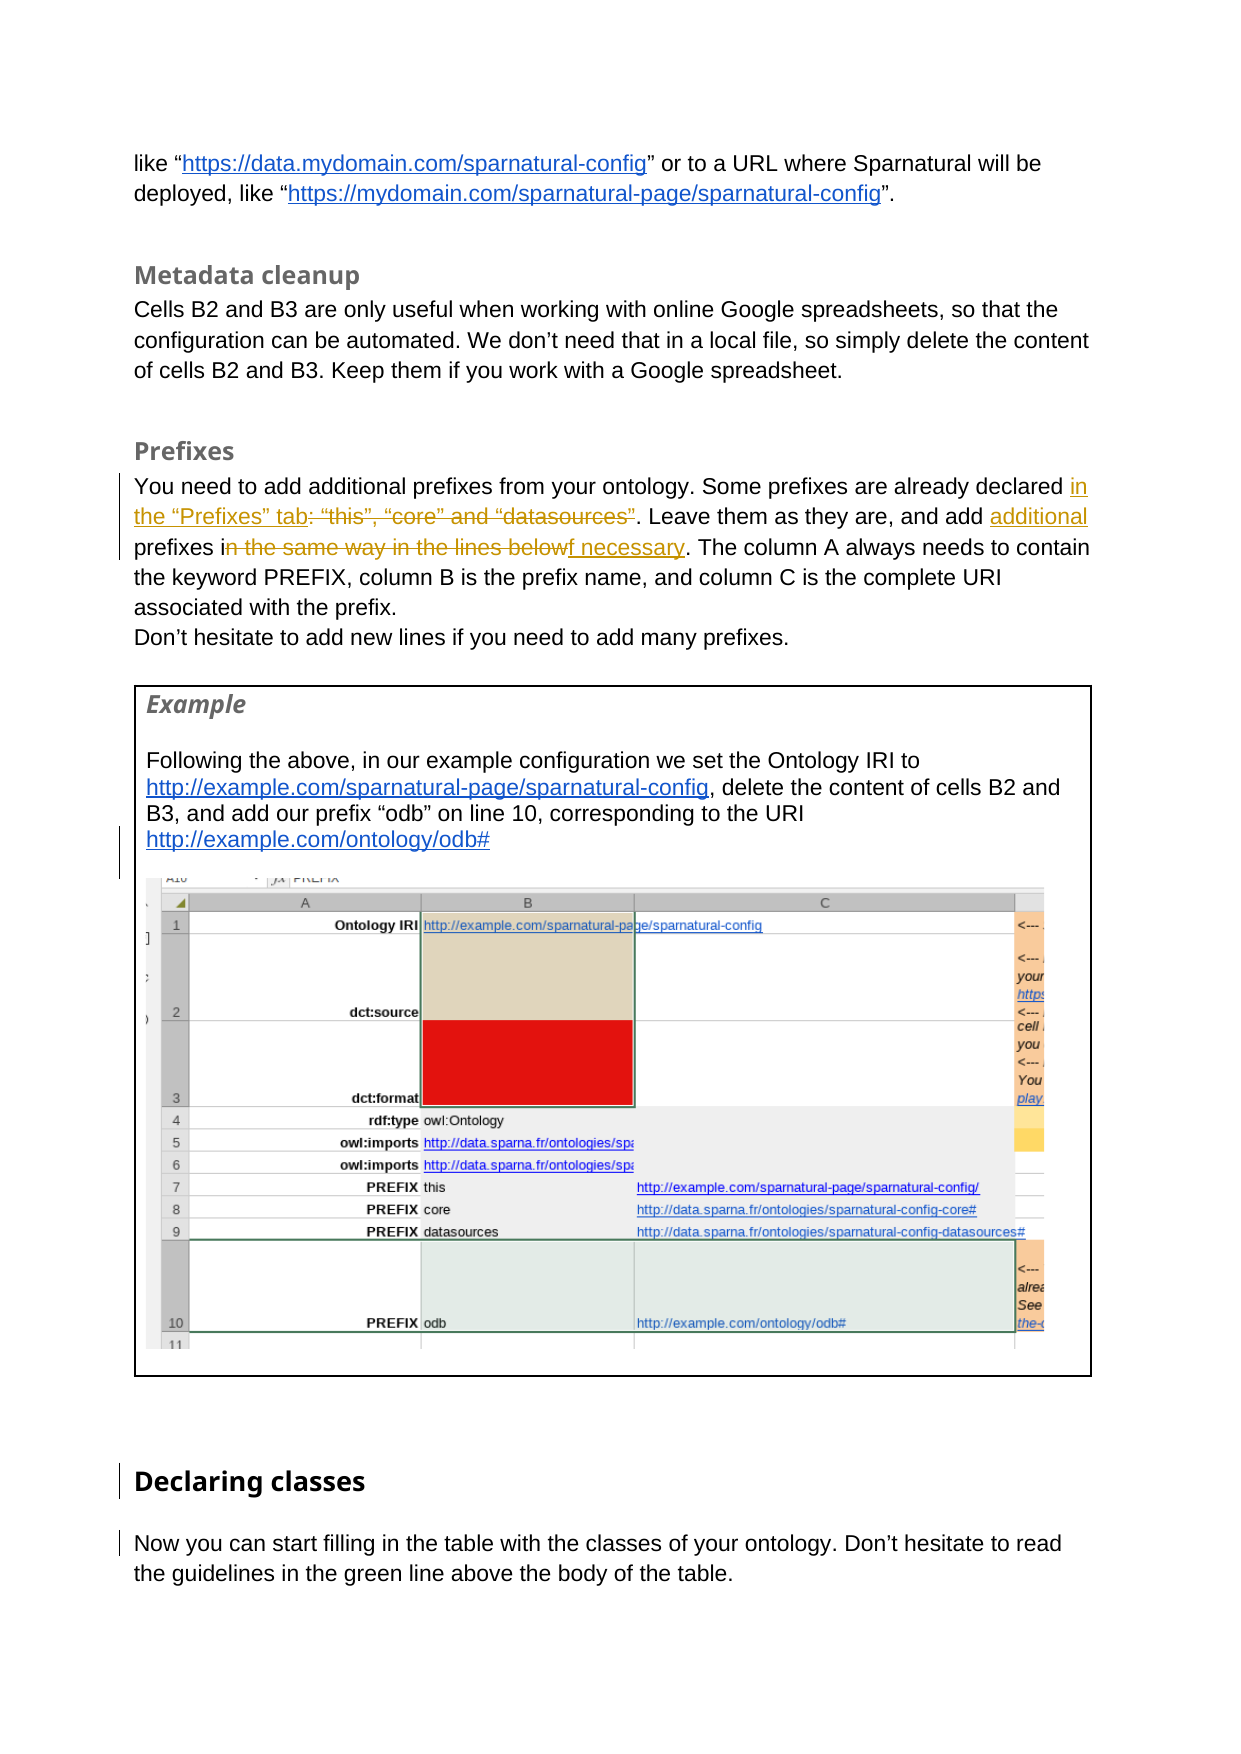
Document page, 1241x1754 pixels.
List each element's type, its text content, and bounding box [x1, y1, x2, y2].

subtitle Metadata cleanup [133, 257, 1090, 291]
text You need to add additional prefixes from your ontology. Some prefixes are already declared . Leave them as they are, and add prefixes i. The column A always needs to contain the keyword PREFIX, column B is the prefix name, and column C is the complete URI associated with the prefix. [133, 473, 1090, 620]
text Now you can start filling in the table with the classes of your ontology. Don’t hesitate to read the guidelines in the green line above the body of the table. [133, 1530, 1090, 1586]
picture [145, 878, 1045, 1349]
text Don’t hesitate to add new lines if you need to add many prefixes. [133, 624, 1090, 651]
subtitle Prefixes [133, 434, 1090, 468]
subtitle Declaring classes [133, 1462, 1090, 1499]
table_header Example Following the above, in our example configuration we set the Ontology IRI to http://example.com/sparnatural-page/sparnatural-config, delete the content of cells B2 and B3, and add our prefix “odb” on line 10, corresponding to the URI http://example.com/ontology/odb# [136, 687, 1090, 1375]
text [133, 150, 1090, 207]
text Cells B2 and B3 are only useful when working with online Google spreadsheets, so that the configuration can be automated. We don’t need that in a local file, so simply delete the content of cells B2 and B3. Keep them if you work with a Google spreadsheet. [133, 296, 1090, 383]
